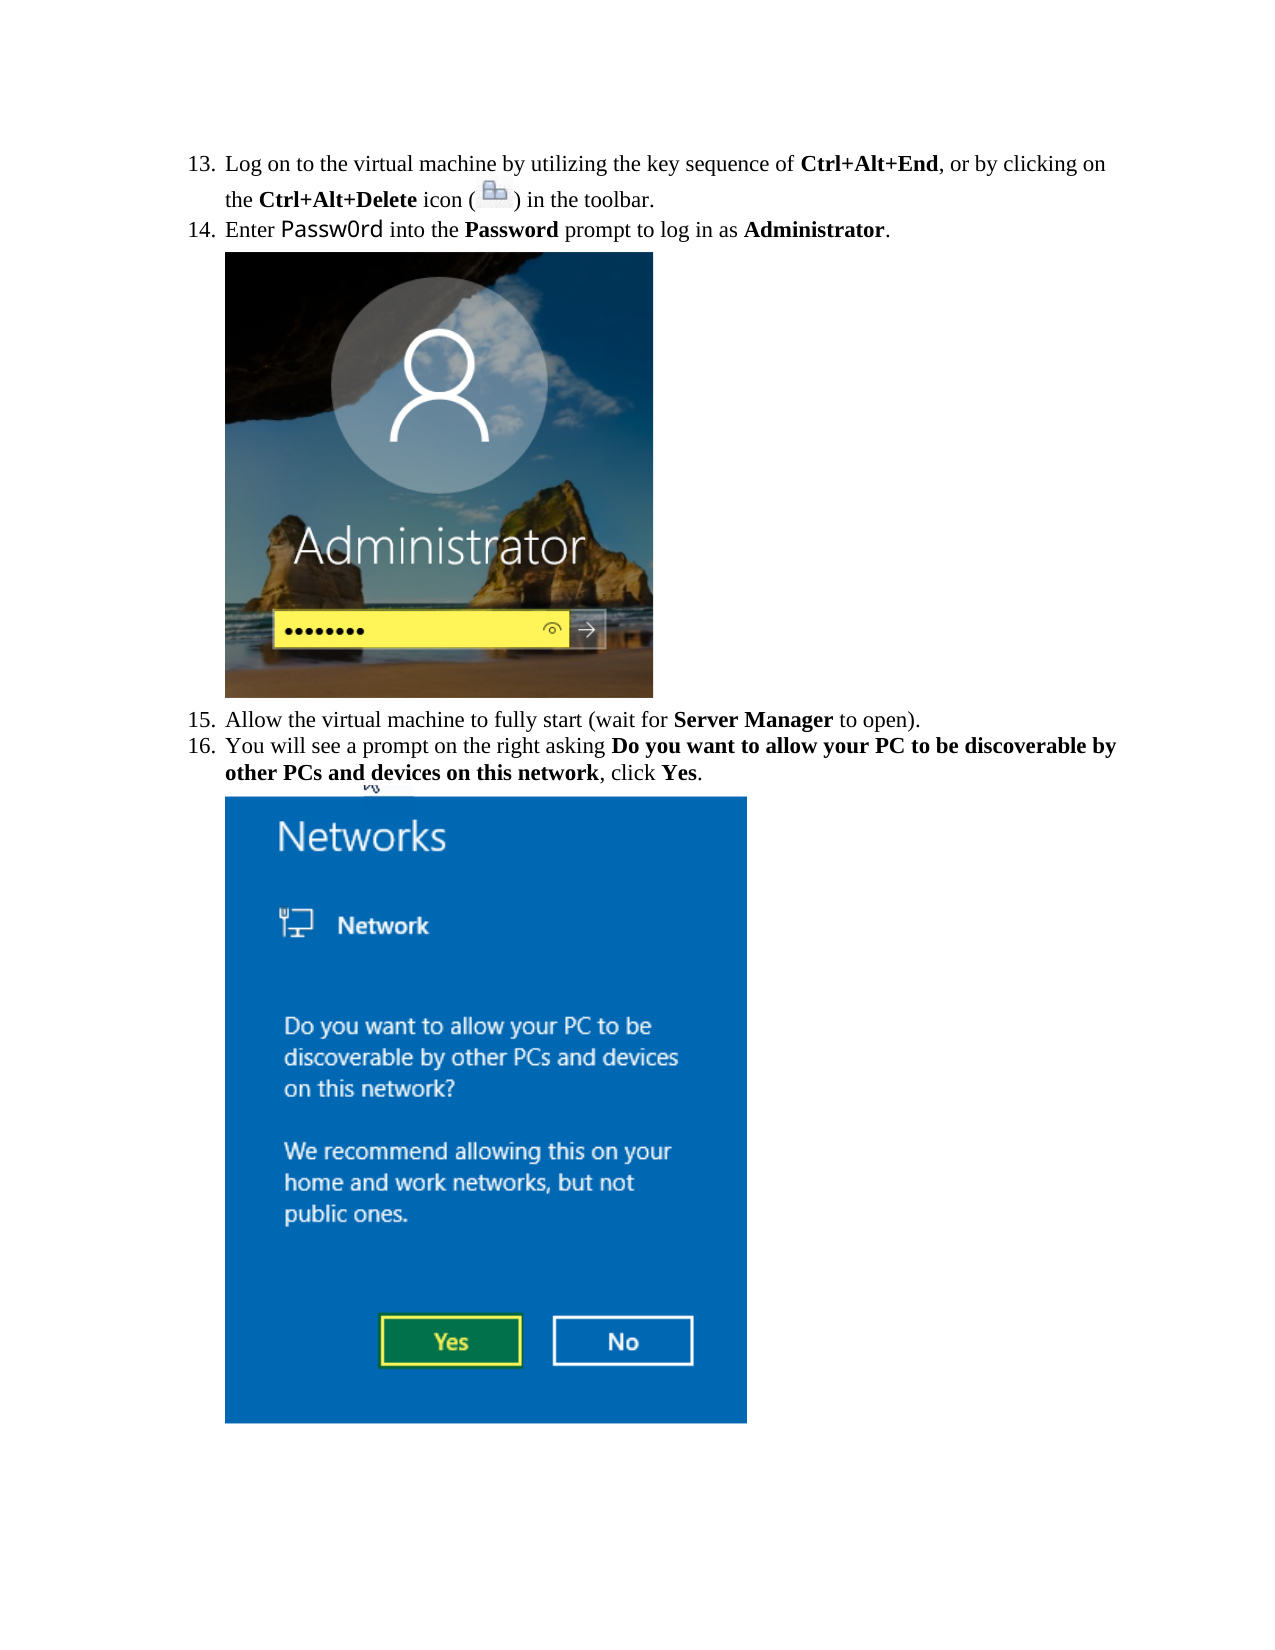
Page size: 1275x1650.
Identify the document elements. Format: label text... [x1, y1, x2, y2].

picture [475, 176, 514, 208]
picture [225, 243, 654, 706]
picture [225, 785, 747, 1435]
list Log on to the virtual machine by utilizing the key sequence of Ctrl+Alt+End, or by clicking on the Ctrl+Alt+Delete icon () in the toolbar. [187, 150, 1125, 213]
list You will see a prompt on the right asking Do you want to allow your PC to be discoverable by other PCs and devices on this network, click Yes. [187, 732, 1125, 785]
list Enter Passw0rd into the Password prompt to log in as Administrator. [187, 213, 1125, 244]
list Allow the virtual machine to fully start (wait for Server Manager to open). [187, 706, 1125, 732]
